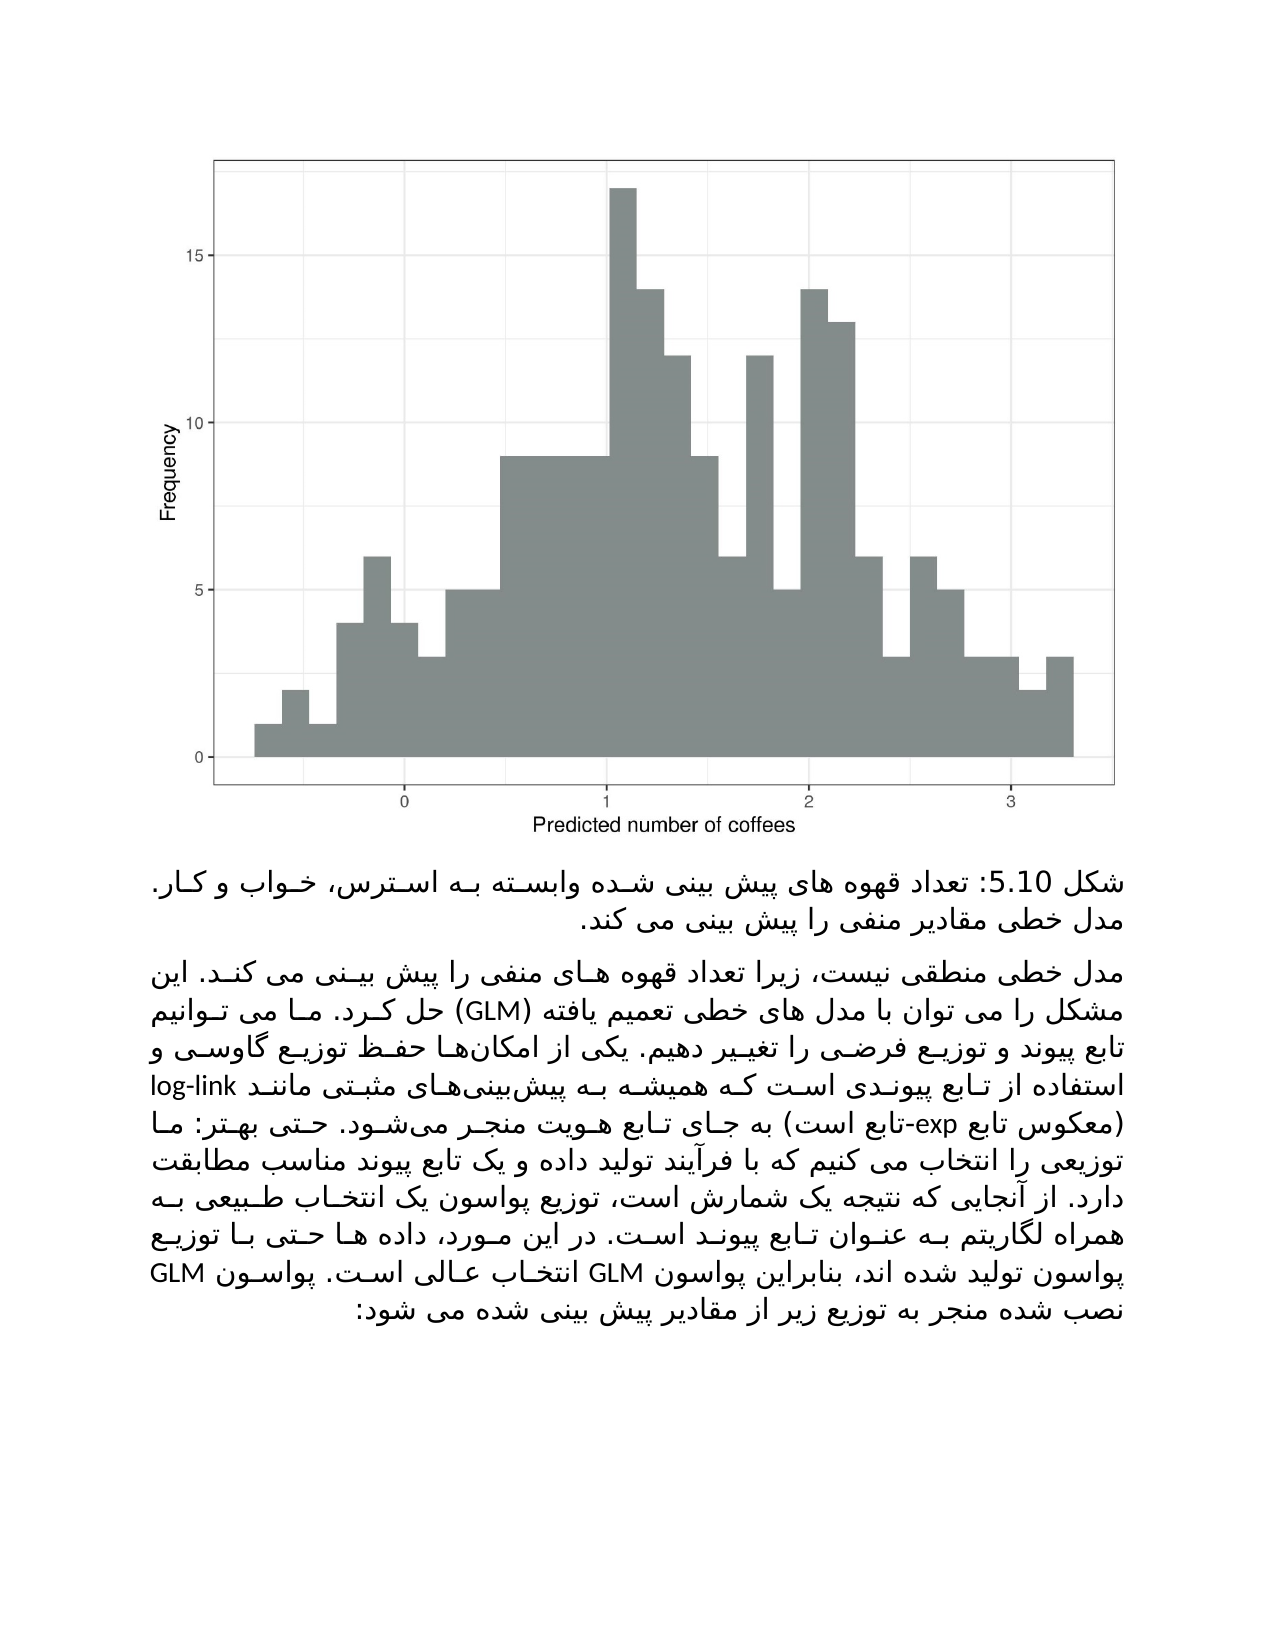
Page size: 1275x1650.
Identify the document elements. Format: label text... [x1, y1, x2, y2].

text مدل خطی منطقی نیست، زیرا تعداد قهوه های منفی را پیش بینی می کند. این مشکل را می توان با مدل های خطی تعمیم یافته (GLM) حل کرد. ما می توانیم تابع پیوند و توزیع فرضی را تغییر دهیم. یکی از امکان‌ها حفظ توزیع گاوسی و استفاده از تابع پیوندی است که همیشه به پیش‌بینی‌های مثبتی مانند log-link (معکوس تابع exp-تابع است) به جای تابع هویت منجر می‌شود. حتی بهتر: ما توزیعی را انتخاب می کنیم که با فرآیند تولید داده و یک تابع پیوند مناسب مطابقت دارد. از آنجایی که نتیجه یک شمارش است، توزیع پواسون یک انتخاب طبیعی به همراه لگاریتم به عنوان تابع پیوند است. در این مورد، داده ها حتی با توزیع پواسون تولید شده اند، بنابراین پواسون GLM انتخاب عالی است. پواسون GLM نصب شده منجر به توزیع زیر از مقادیر پیش بینی شده می شود: [150, 955, 1125, 1326]
text شکل 5.10: تعداد قهوه های پیش بینی شده وابسته به استرس، خواب و کار. مدل خطی مقادیر منفی را پیش بینی می کند. [150, 865, 1125, 936]
picture [150, 150, 1125, 847]
